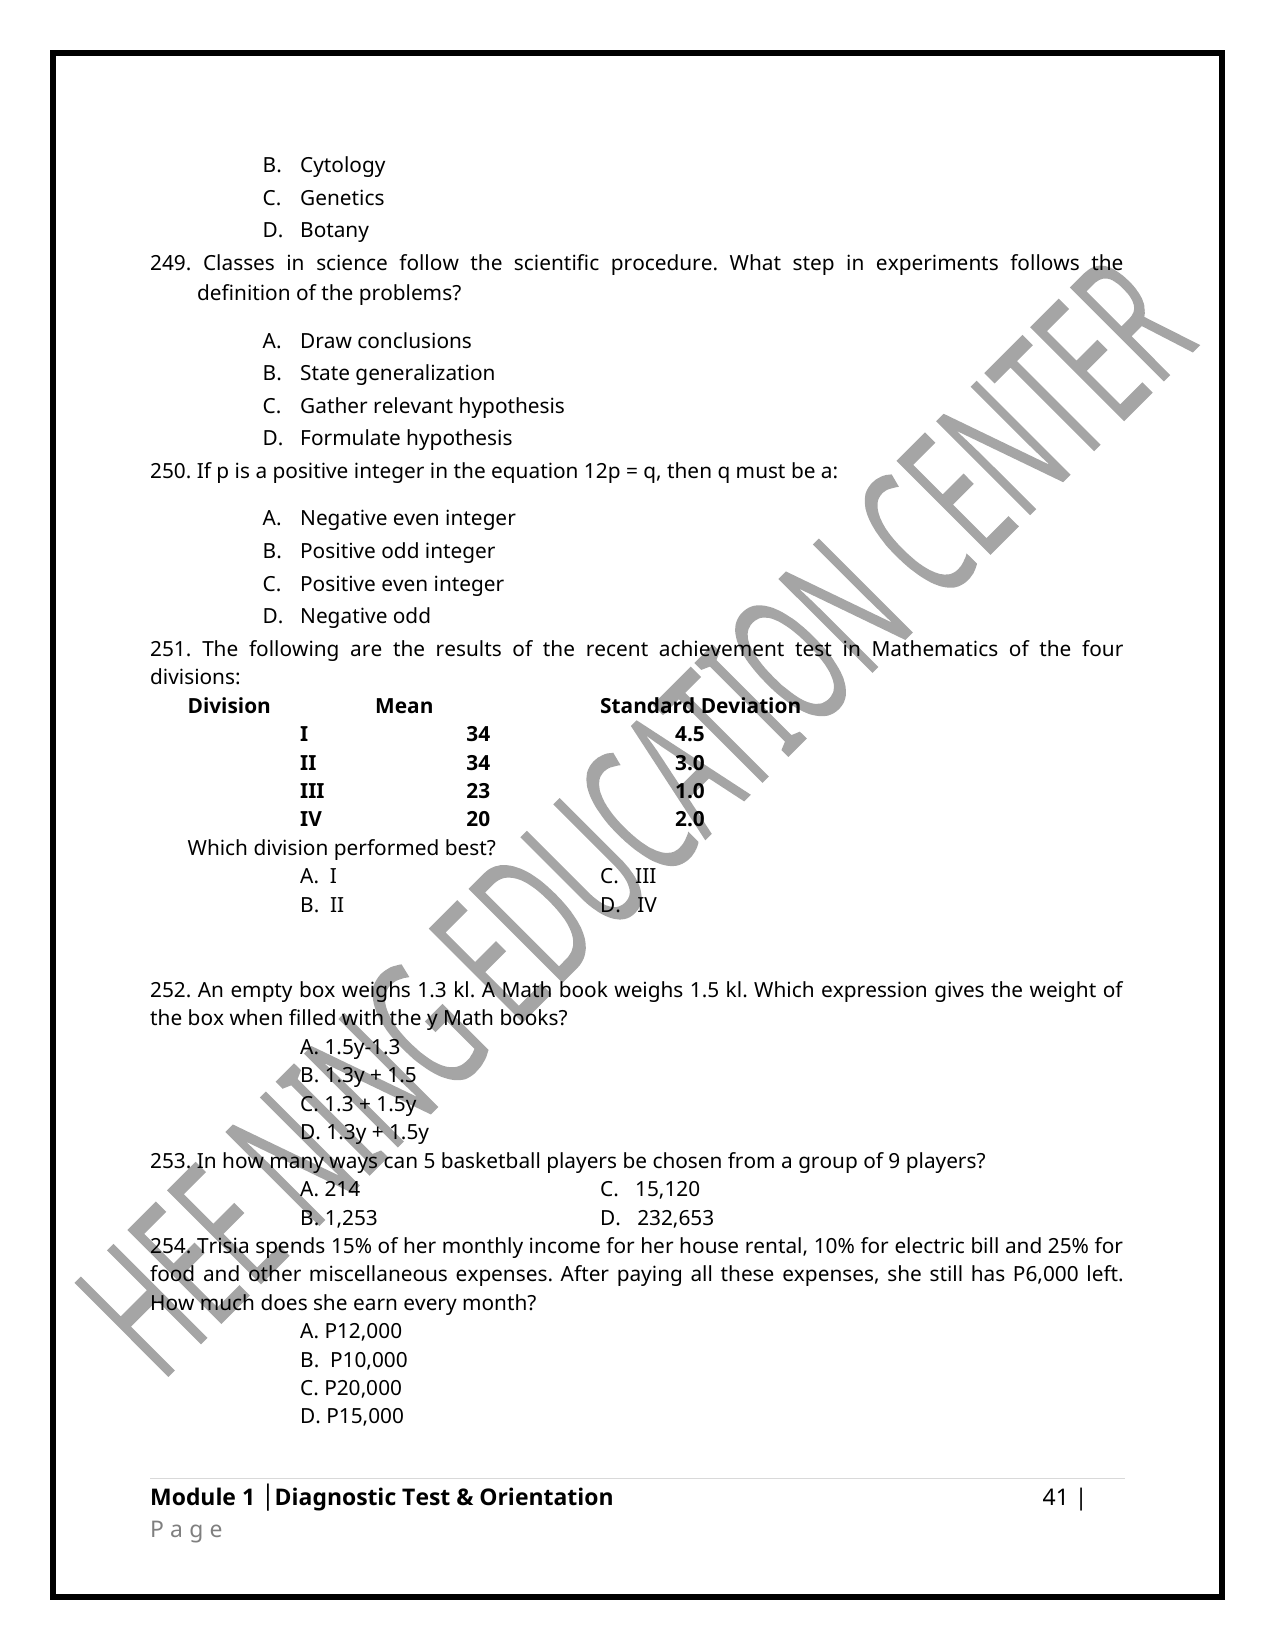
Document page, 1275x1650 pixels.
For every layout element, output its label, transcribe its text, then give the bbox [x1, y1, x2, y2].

text 252. An empty box weighs 1.3 kl. A Math book weighs 1.5 kl. Which expression gives the weight of the box when filled with the y Math books? [150, 975, 1125, 1032]
text A. 214 C. 15,120 [150, 1174, 1125, 1203]
text B. 1.3y + 1.5 [300, 1060, 1125, 1089]
list Positive odd integer [262, 536, 1125, 564]
list Genetics [262, 183, 1125, 211]
text Division Mean Standard Deviation [187, 691, 1125, 719]
text 250. If p is a positive integer in the equation 12p = q, then q must be a: [150, 456, 1125, 484]
text A. I C. III [187, 861, 1125, 890]
list Negative even integer [262, 503, 1125, 532]
list Draw conclusions [262, 326, 1125, 354]
text III 23 1.0 [187, 776, 1125, 804]
text A. 1.5y-1.3 [300, 1032, 1125, 1060]
text B. P10,000 [300, 1345, 1125, 1373]
text B. II D. IV [187, 890, 1125, 918]
text D. P15,000 [300, 1402, 1125, 1430]
list State generalization [262, 358, 1125, 387]
text II 34 3.0 [187, 748, 1125, 776]
list Positive even integer [262, 569, 1125, 597]
list Gather relevant hypothesis [262, 391, 1125, 419]
text A. P12,000 [300, 1316, 1125, 1345]
text 253. In how many ways can 5 basketball players be chosen from a group of 9 players? [150, 1146, 1125, 1174]
text C. P20,000 [300, 1373, 1125, 1402]
list Cytology [262, 150, 1125, 178]
text 251. The following are the results of the recent achievement test in Mathematics of the four divisions: [150, 634, 1125, 691]
list Formulate hypothesis [262, 423, 1125, 452]
text C. 1.3 + 1.5y [300, 1089, 1125, 1117]
text I 34 4.5 [150, 719, 1125, 748]
text D. 1.3y + 1.5y [300, 1117, 1125, 1146]
text IV 20 2.0 [187, 804, 1125, 833]
list Botany [262, 215, 1125, 244]
list Negative odd [262, 601, 1125, 630]
text 249. Classes in science follow the scientific procedure. What step in experiments follows the definition of the problems? [150, 248, 1125, 307]
text Which division performed best? [187, 833, 1125, 861]
text 254. Trisia spends 15% of her monthly income for her house rental, 10% for electric bill and 25% for food and other miscellaneous expenses. After paying all these expenses, she still has P6,000 left. How much does she earn every month? [150, 1231, 1125, 1316]
text B. 1,253 D. 232,653 [150, 1203, 1125, 1231]
